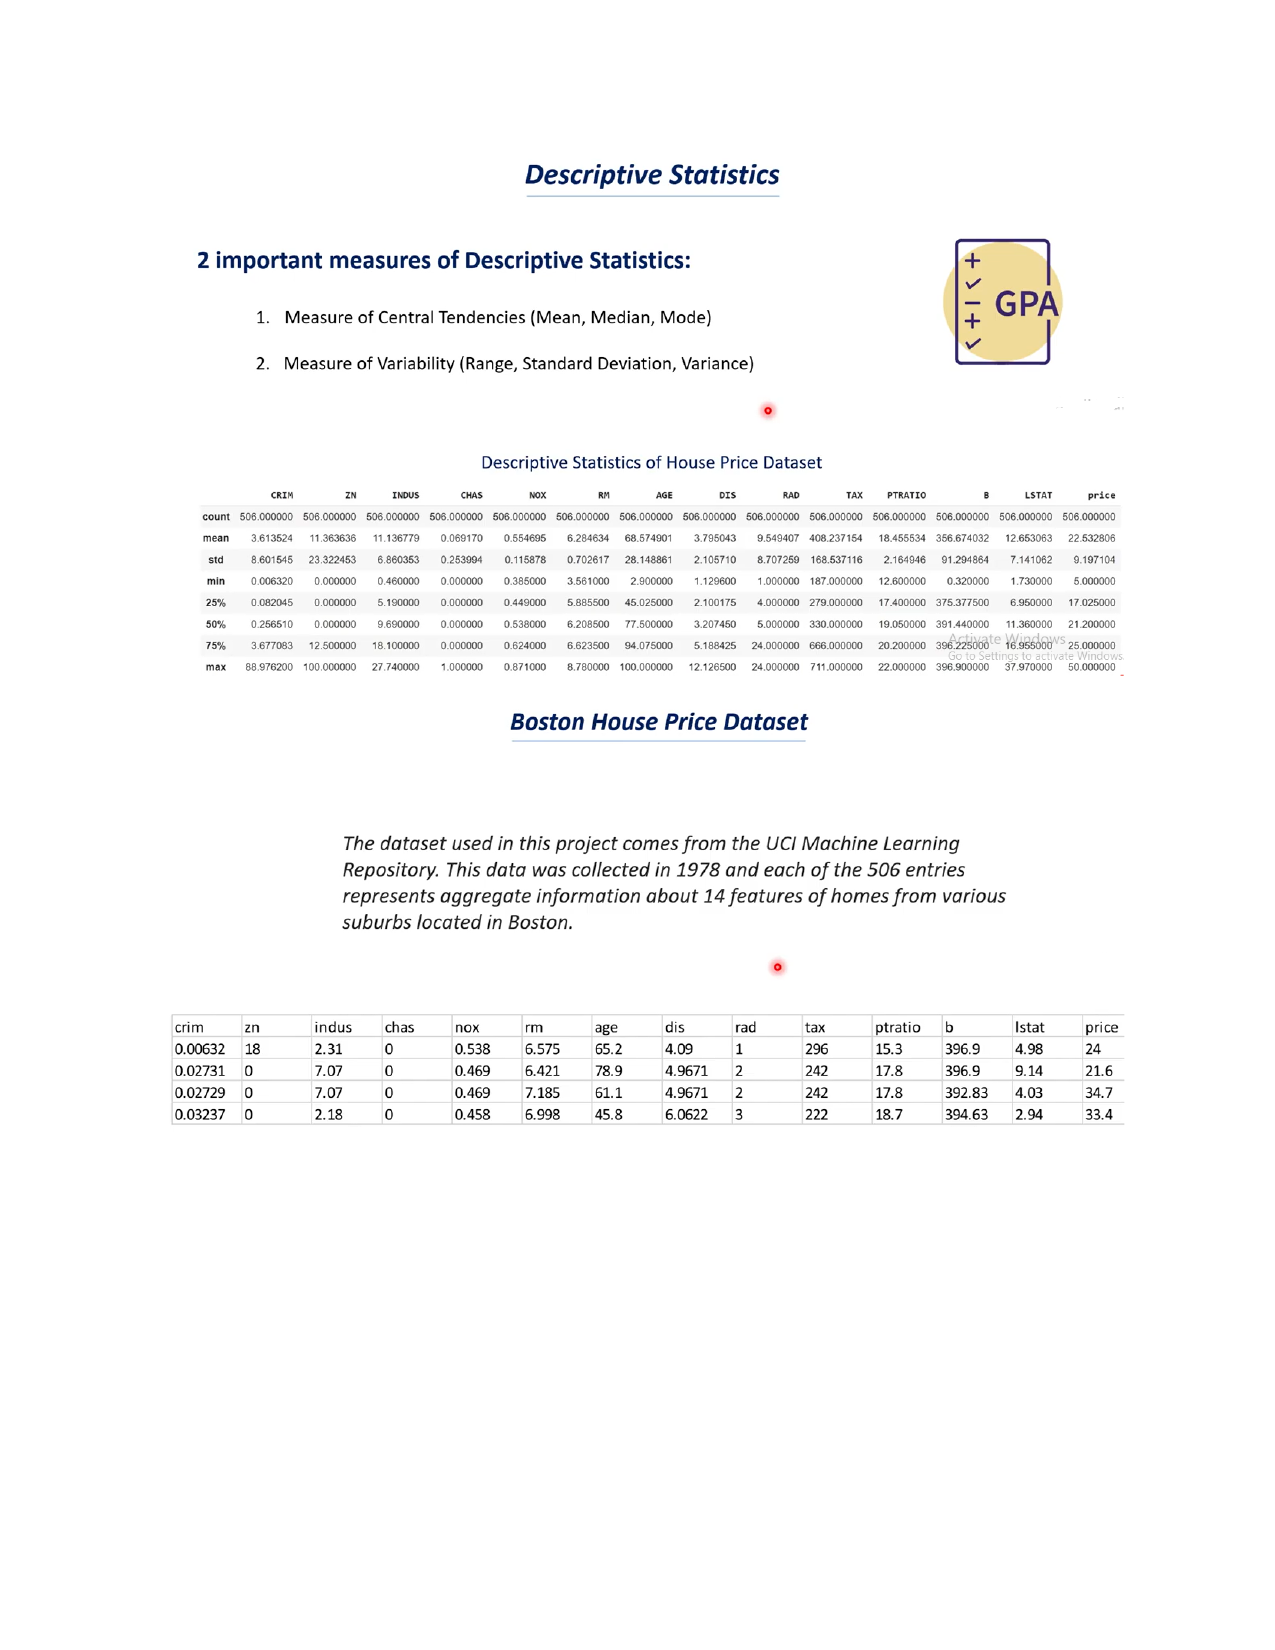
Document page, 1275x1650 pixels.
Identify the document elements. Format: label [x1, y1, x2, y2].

picture [150, 700, 1125, 1132]
picture [150, 150, 1124, 676]
